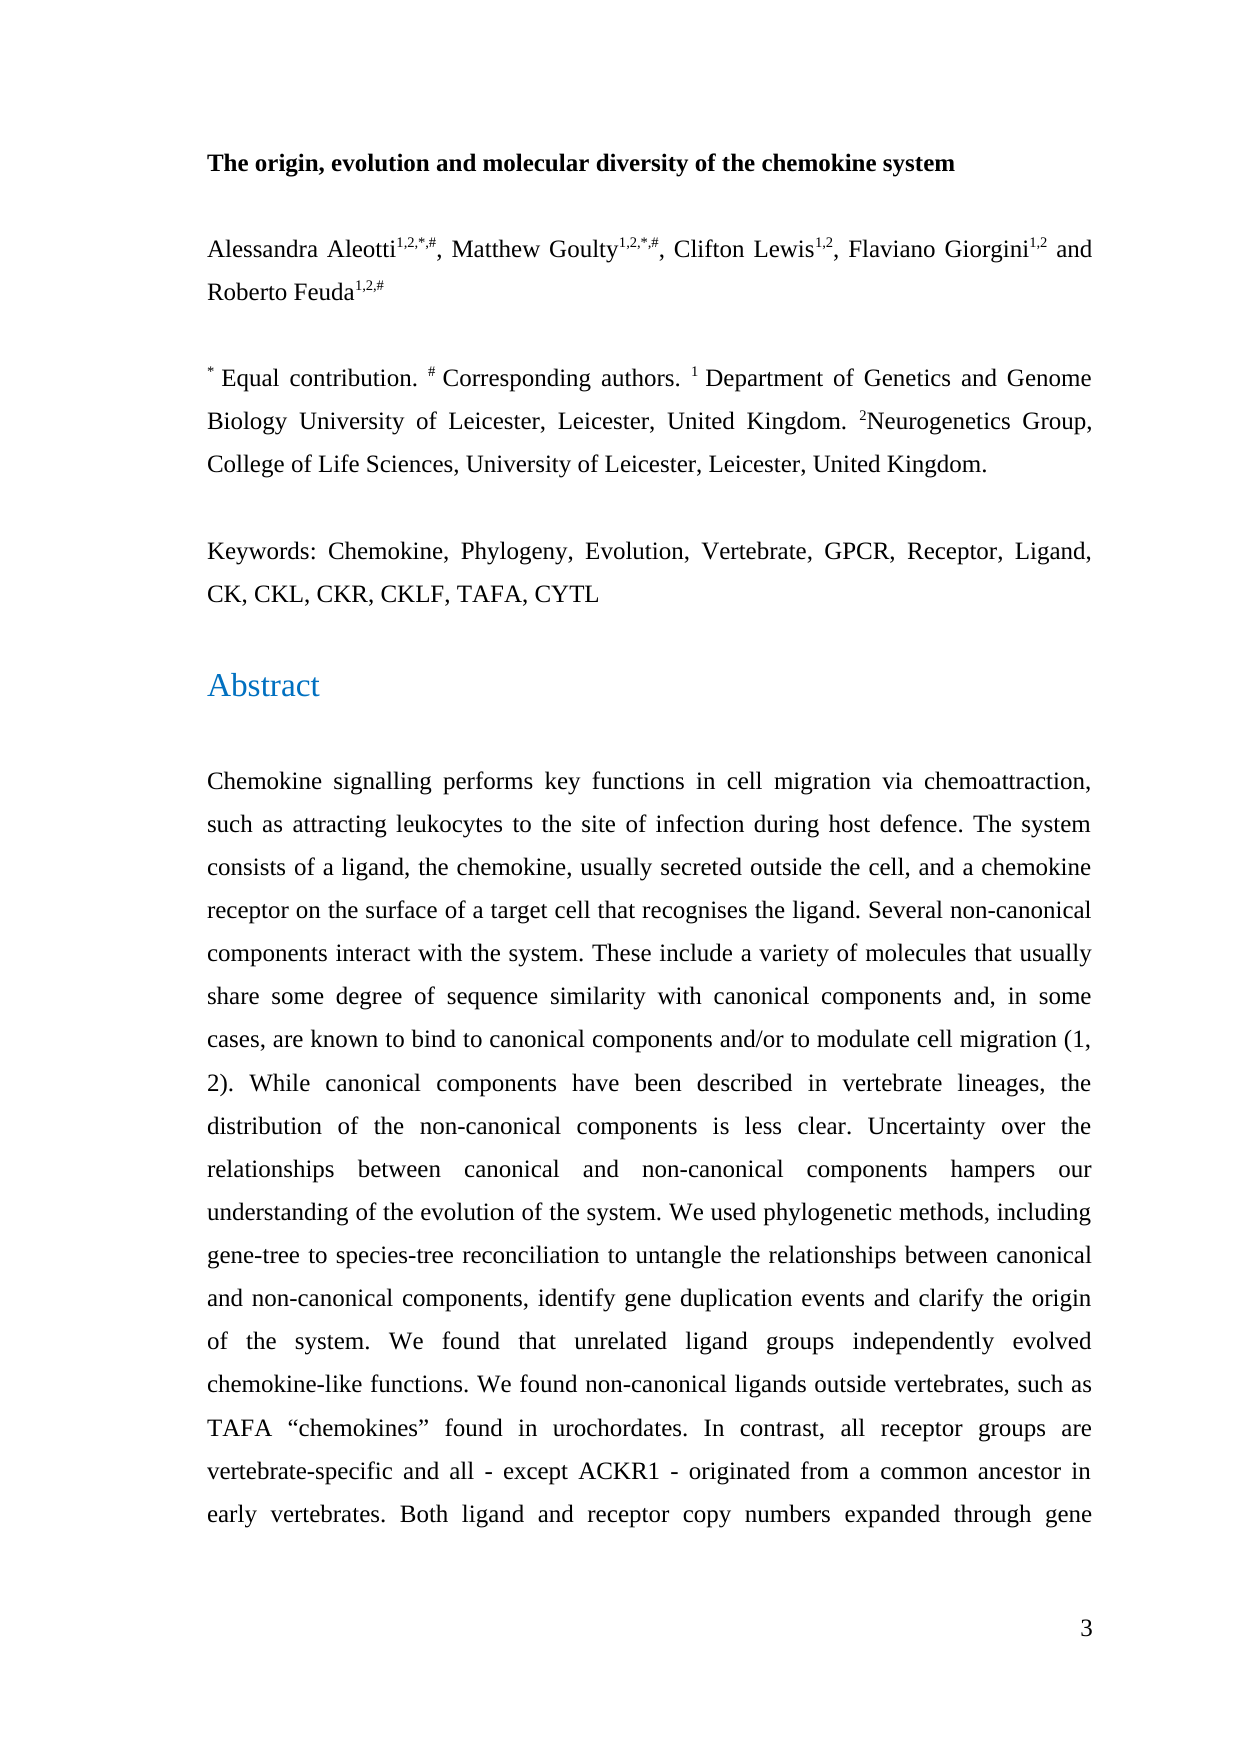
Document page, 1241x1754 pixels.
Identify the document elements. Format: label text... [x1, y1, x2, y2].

text Keywords: Chemokine, Phylogeny, Evolution, Vertebrate, GPCR, Receptor, Ligand, CK, CKL, CKR, CKLF, TAFA, CYTL [207, 536, 1092, 608]
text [207, 766, 1092, 1528]
text Abstract [207, 665, 1092, 703]
list * Equal contribution. # Corresponding authors. 1 Department of Genetics and Genome Biology University of Leicester, Leicester, United Kingdom. 2Neurogenetics Group, College of Life Sciences, University of Leicester, Leicester, United Kingdom. [207, 363, 1092, 478]
text Alessandra Aleotti1,2,*,#, Matthew Goulty1,2,*,#, Clifton Lewis1,2, Flaviano Giorgini1,2 and Roberto Feuda1,2,# [207, 234, 1092, 306]
text The origin, evolution and molecular diversity of the chemokine system [207, 148, 1092, 176]
